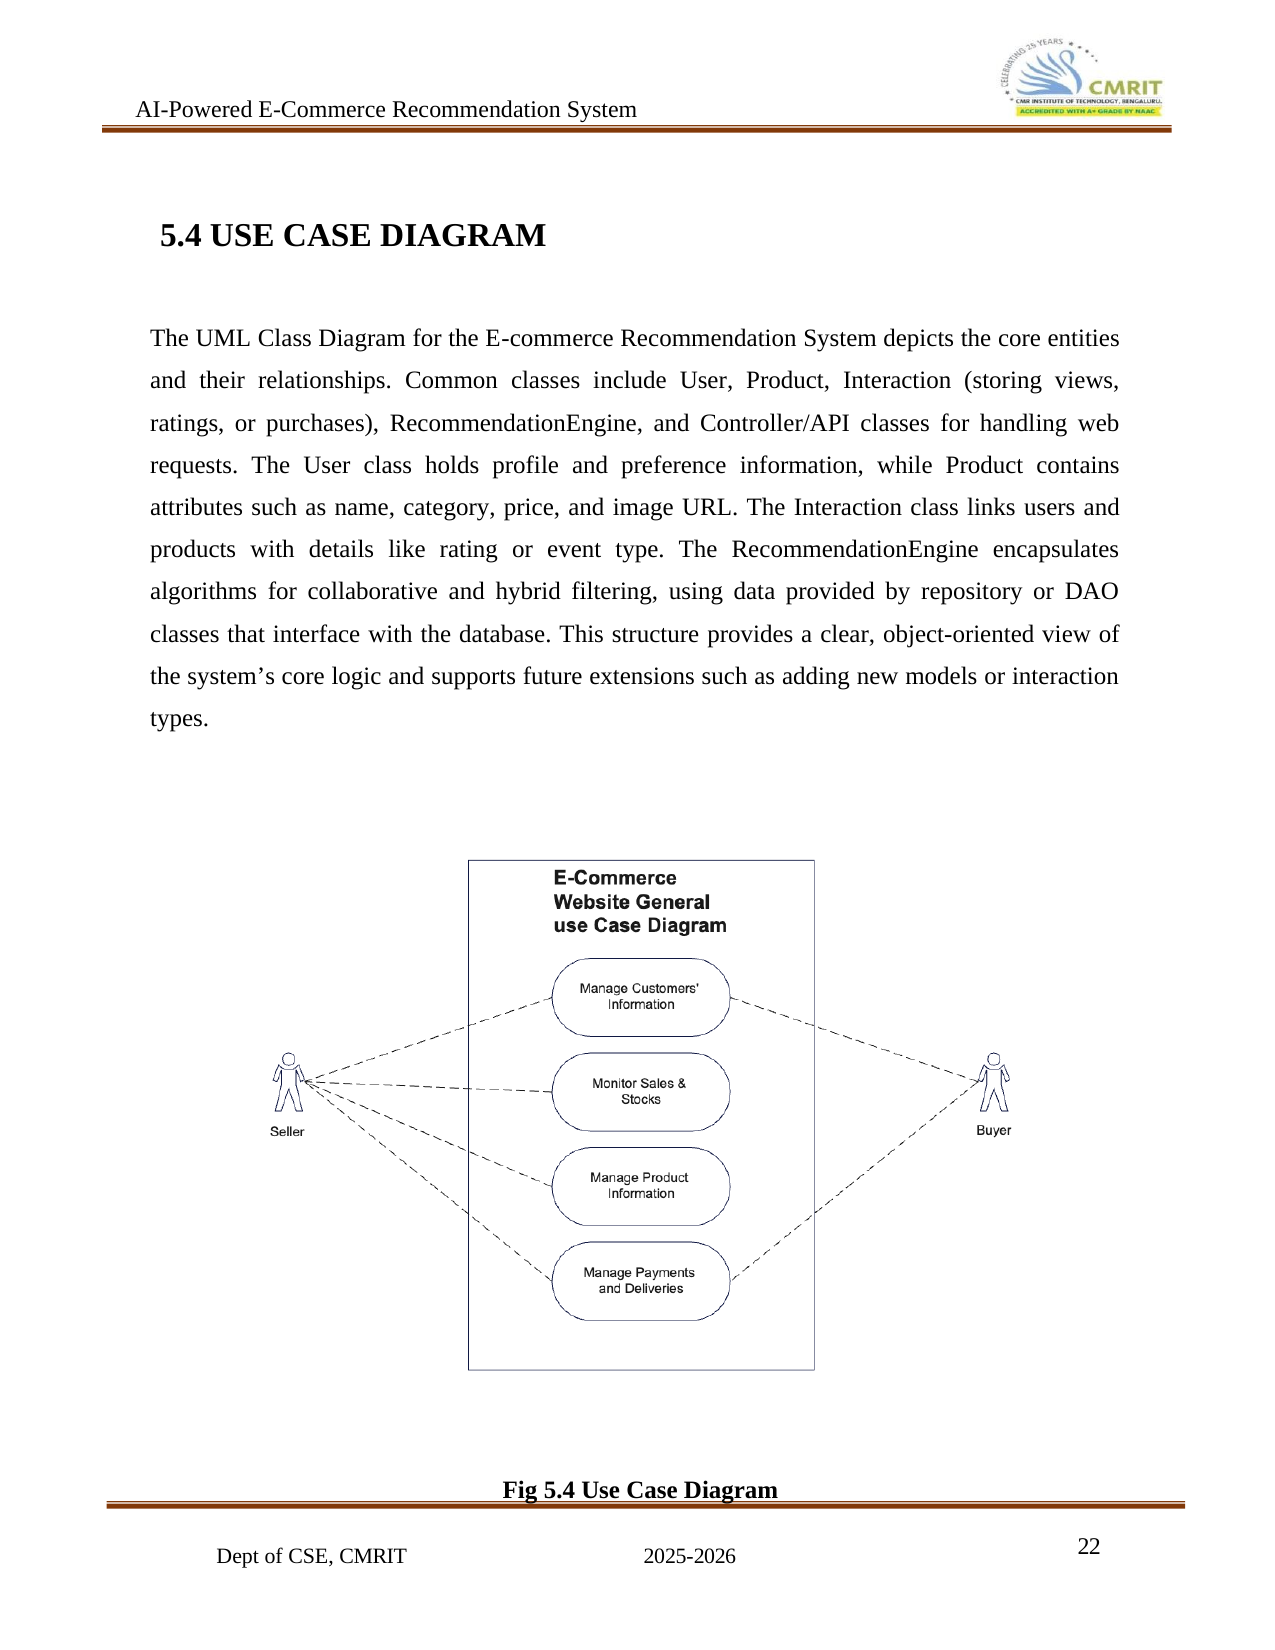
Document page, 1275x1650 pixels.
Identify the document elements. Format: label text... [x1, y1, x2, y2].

picture [996, 33, 1166, 120]
picture [170, 784, 1105, 1446]
subtitle USE CASE DIAGRAM [160, 215, 1200, 253]
text The UML Class Diagram for the E-commerce Recommendation System depicts the core entities and their relationships. Common classes include User, Product, Interaction (storing views, ratings, or purchases), RecommendationEngine, and Controller/API classes for handling web requests. The User class holds profile and preference information, while Product contains attributes such as name, category, price, and image URL. The Interaction class links users and products with details like rating or event type. The RecommendationEngine encapsulates algorithms for collaborative and hybrid filtering, using data provided by repository or DAO classes that interface with the database. This structure provides a clear, object-oriented view of the system’s core logic and supports future extensions such as adding new models or interaction types. [150, 323, 1120, 732]
text Fig 5.4 Use Case Diagram [81, 1475, 1200, 1504]
